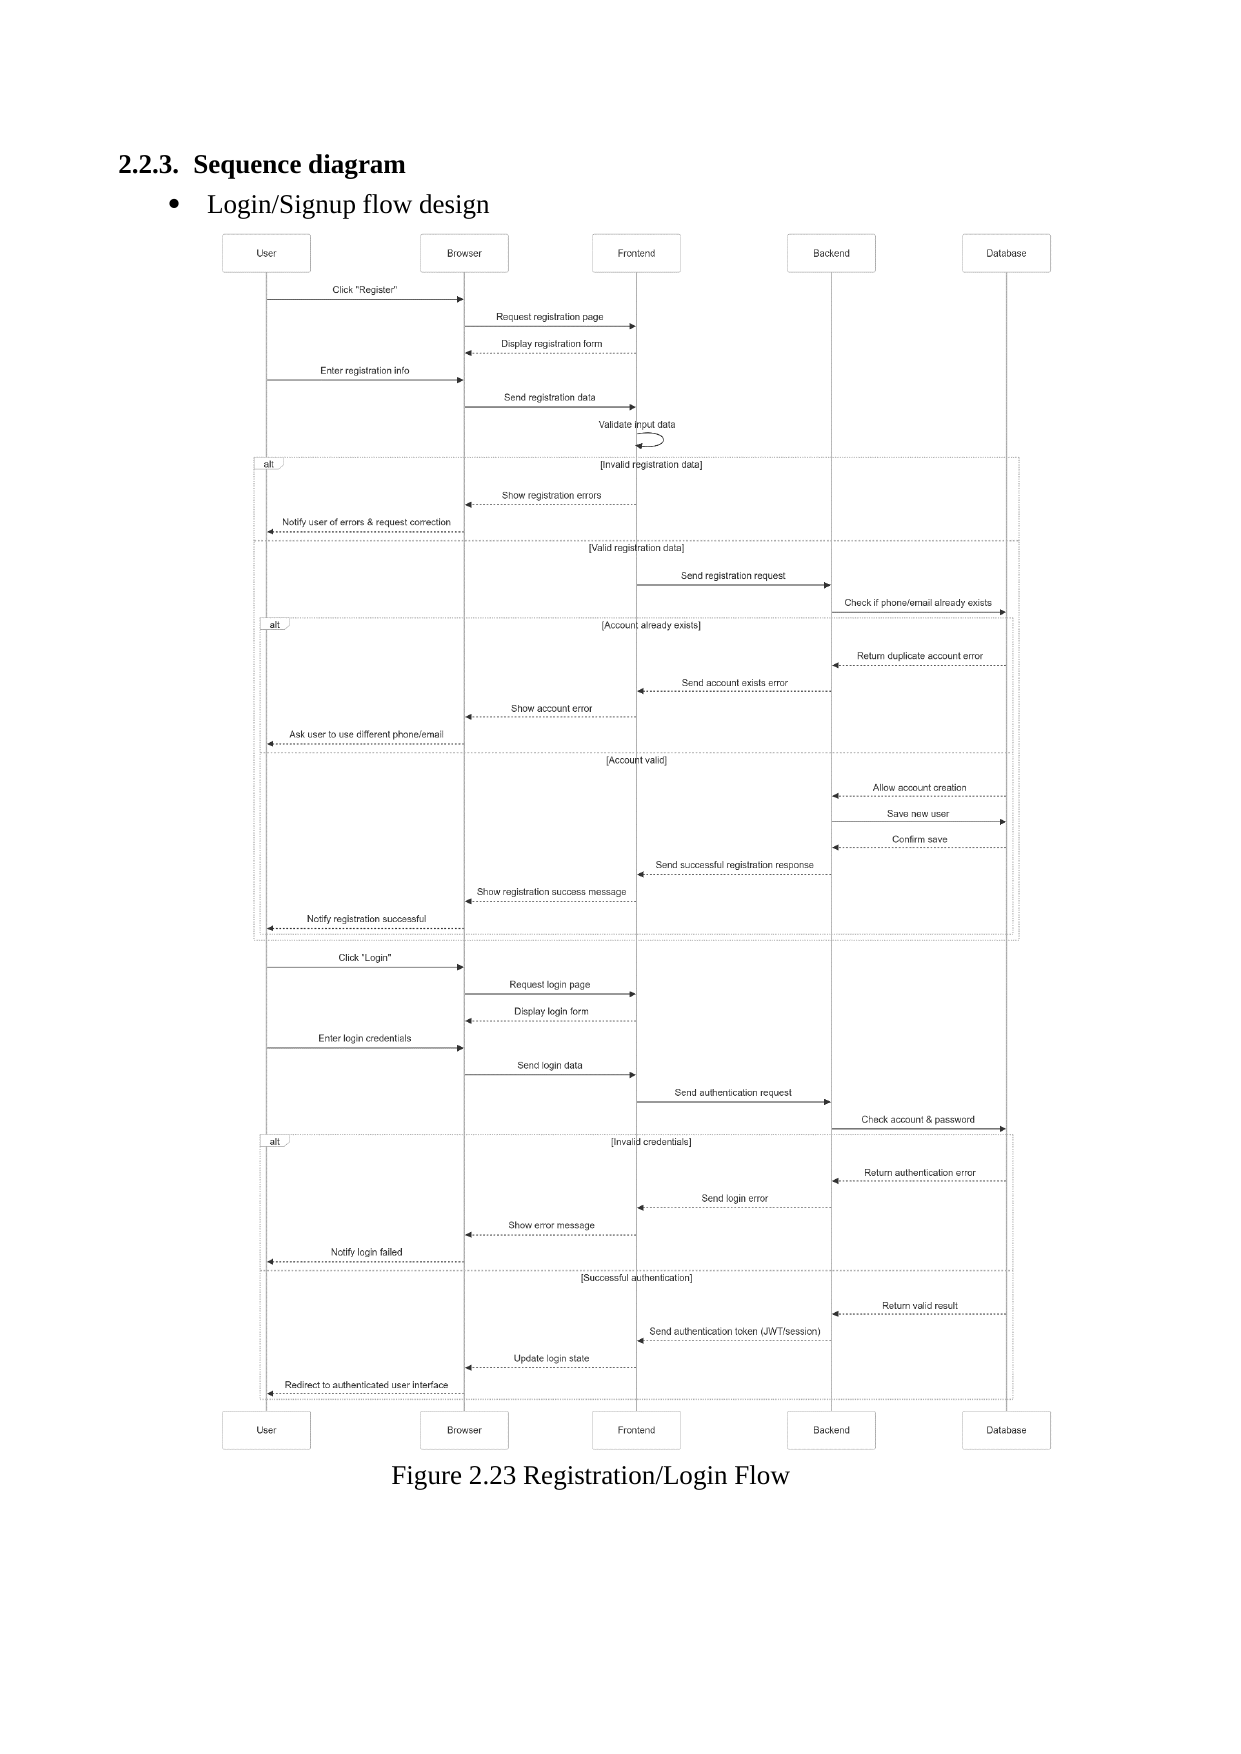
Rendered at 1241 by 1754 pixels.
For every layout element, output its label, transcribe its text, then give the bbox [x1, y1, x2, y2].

picture [193, 228, 1082, 1459]
subtitle Sequence diagram [118, 148, 1063, 179]
list Login/Signup flow design [169, 188, 1063, 219]
